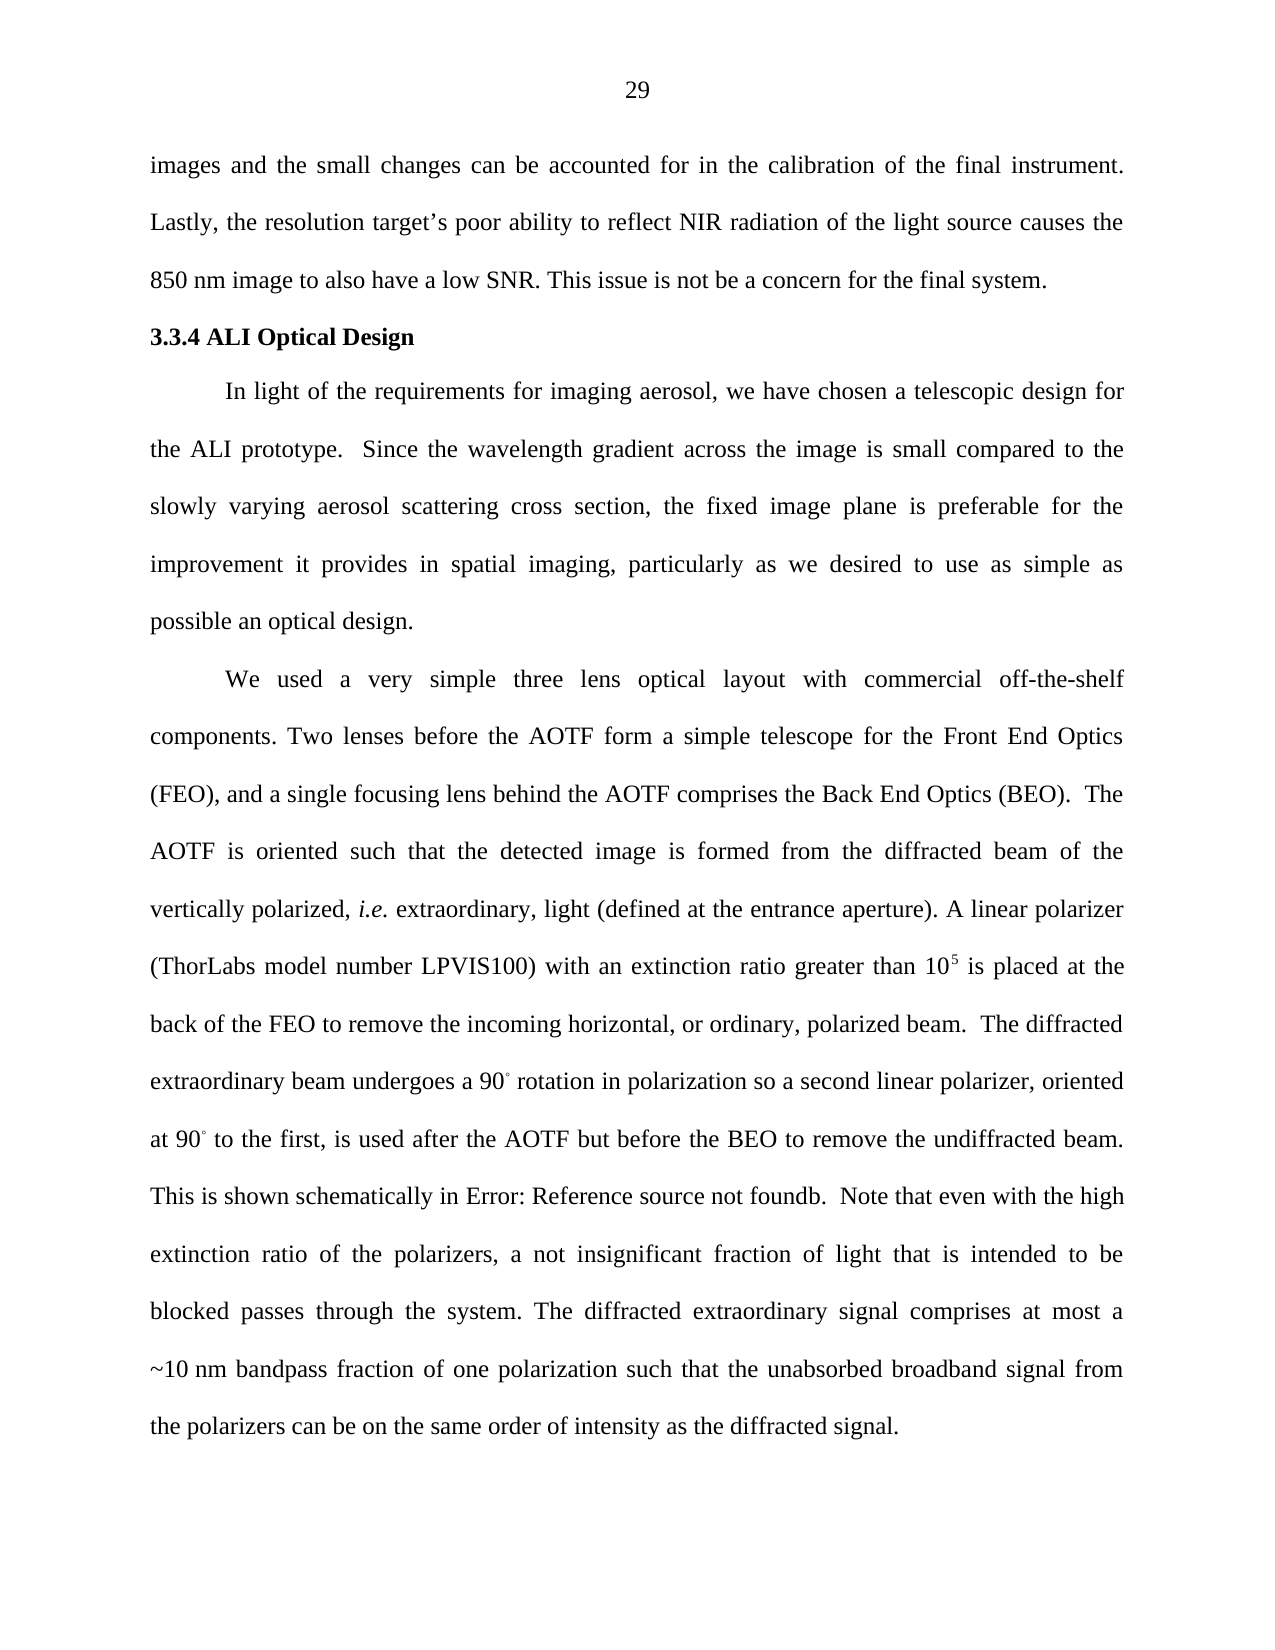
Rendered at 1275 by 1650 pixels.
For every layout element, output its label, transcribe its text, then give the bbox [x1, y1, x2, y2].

subtitle 3.3.4 ALI Optical Design [150, 322, 1125, 351]
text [150, 150, 1125, 294]
text In light of the requirements for imaging aerosol, we have chosen a telescopic design for the ALI prototype. Since the wavelength gradient across the image is small compared to the slowly varying aerosol scattering cross section, the fixed image plane is preferable for the improvement it provides in spatial imaging, particularly as we desired to use as simple as possible an optical design. [150, 376, 1125, 635]
